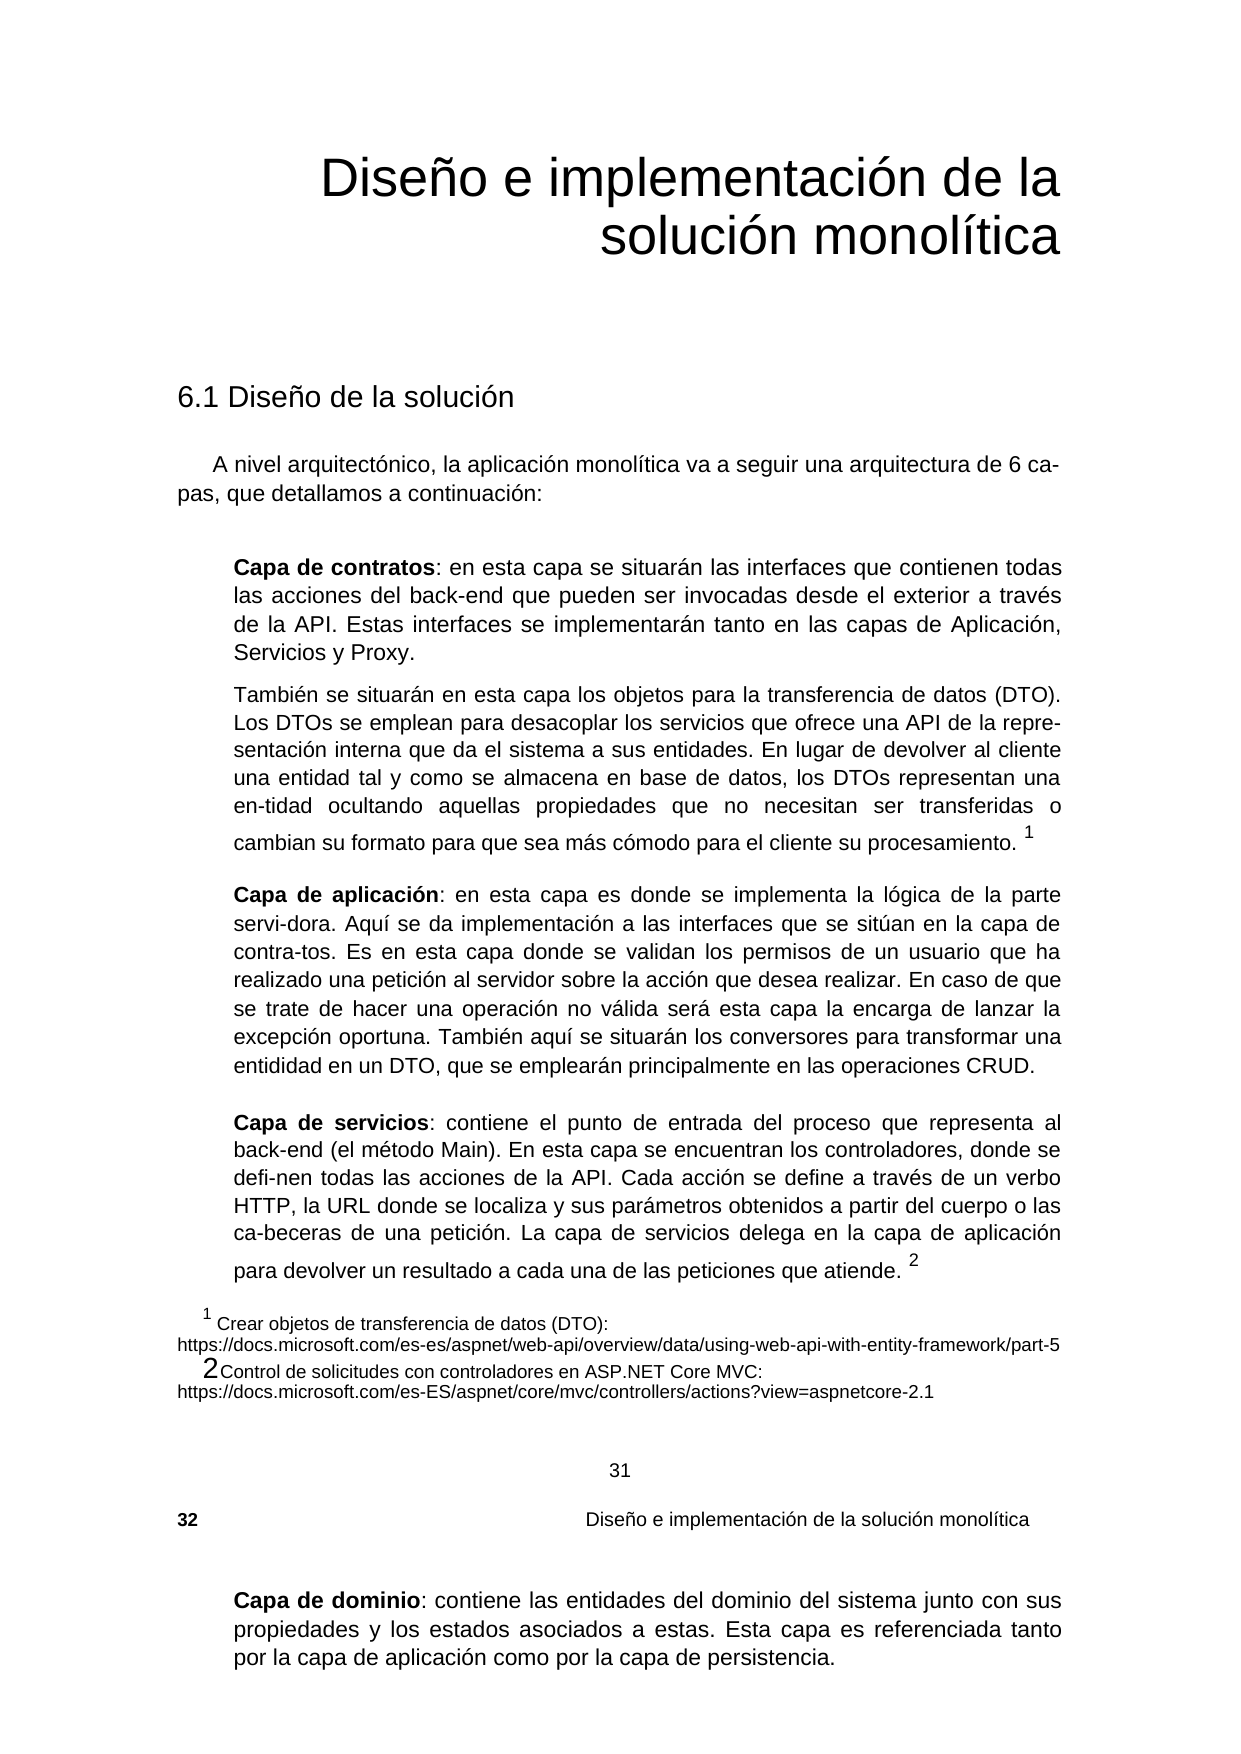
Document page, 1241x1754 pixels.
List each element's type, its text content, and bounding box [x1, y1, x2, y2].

list Control de solicitudes con controladores en ASP.NET Core MVC: https://docs.microsoft.com/es-ES/aspnet/core/mvc/controllers/actions?view=aspnetcore-2.1 [177, 1357, 1062, 1402]
text Capa de contratos: en esta capa se situarán las interfaces que contienen todas las acciones del back-end que pueden ser invocadas desde el exterior a través de la API. Estas interfaces se implementarán tanto en las capas de Aplicación, Servicios y Proxy. [233, 554, 1062, 665]
text Diseño e implementación de la solución monolítica [281, 150, 1060, 266]
text 31 [150, 1459, 1089, 1482]
text Capa de servicios: contiene el punto de entrada del proceso que representa al back-end (el método Main). En esta capa se encuentran los controladores, donde se defi-nen todas las acciones de la API. Cada acción se define a través de un verbo HTTP, la URL donde se localiza y sus parámetros obtenidos a partir del cuerpo o las ca-beceras de una petición. La capa de servicios delega en la capa de aplicación para devolver un resultado a cada una de las peticiones que atiende. 2 [233, 1109, 1062, 1285]
text Capa de aplicación: en esta capa es donde se implementa la lógica de la parte servi-dora. Aquí se da implementación a las interfaces que se sitúan en la capa de contra-tos. Es en esta capa donde se validan los permisos de un usuario que ha realizado una petición al servidor sobre la acción que desea realizar. En caso de que se trate de hacer una operación no válida será esta capa la encarga de lanzar la excepción oportuna. También aquí se situarán los conversores para transformar una entididad en un DTO, que se emplearán principalmente en las operaciones CRUD. [233, 882, 1062, 1078]
text 32 Diseño e implementación de la solución monolítica [177, 1508, 1090, 1531]
text También se situarán en esta capa los objetos para la transferencia de datos (DTO). Los DTOs se emplean para desacoplar los servicios que ofrece una API de la repre-sentación interna que da el sistema a sus entidades. En lugar de devolver al cliente una entidad tal y como se almacena en base de datos, los DTOs representan una en-tidad ocultando aquellas propiedades que no necesitan ser transferidas o cambian su formato para que sea más cómodo para el cliente su procesamiento. 1 [233, 682, 1062, 857]
text 6.1 Diseño de la solución [177, 379, 1090, 414]
text Capa de dominio: contiene las entidades del dominio del sistema junto con sus propiedades y los estados asociados a estas. Esta capa es referenciada tanto por la capa de aplicación como por la capa de persistencia. [233, 1587, 1062, 1671]
text A nivel arquitectónico, la aplicación monolítica va a seguir una arquitectura de 6 ca-pas, que detallamos a continuación: [177, 451, 1062, 506]
text 1 Crear objetos de transferencia de datos (DTO): https://docs.microsoft.com/es-es/aspnet/web-api/overview/data/using-web-api-with-entity-framework/part-5 [177, 1308, 1062, 1356]
